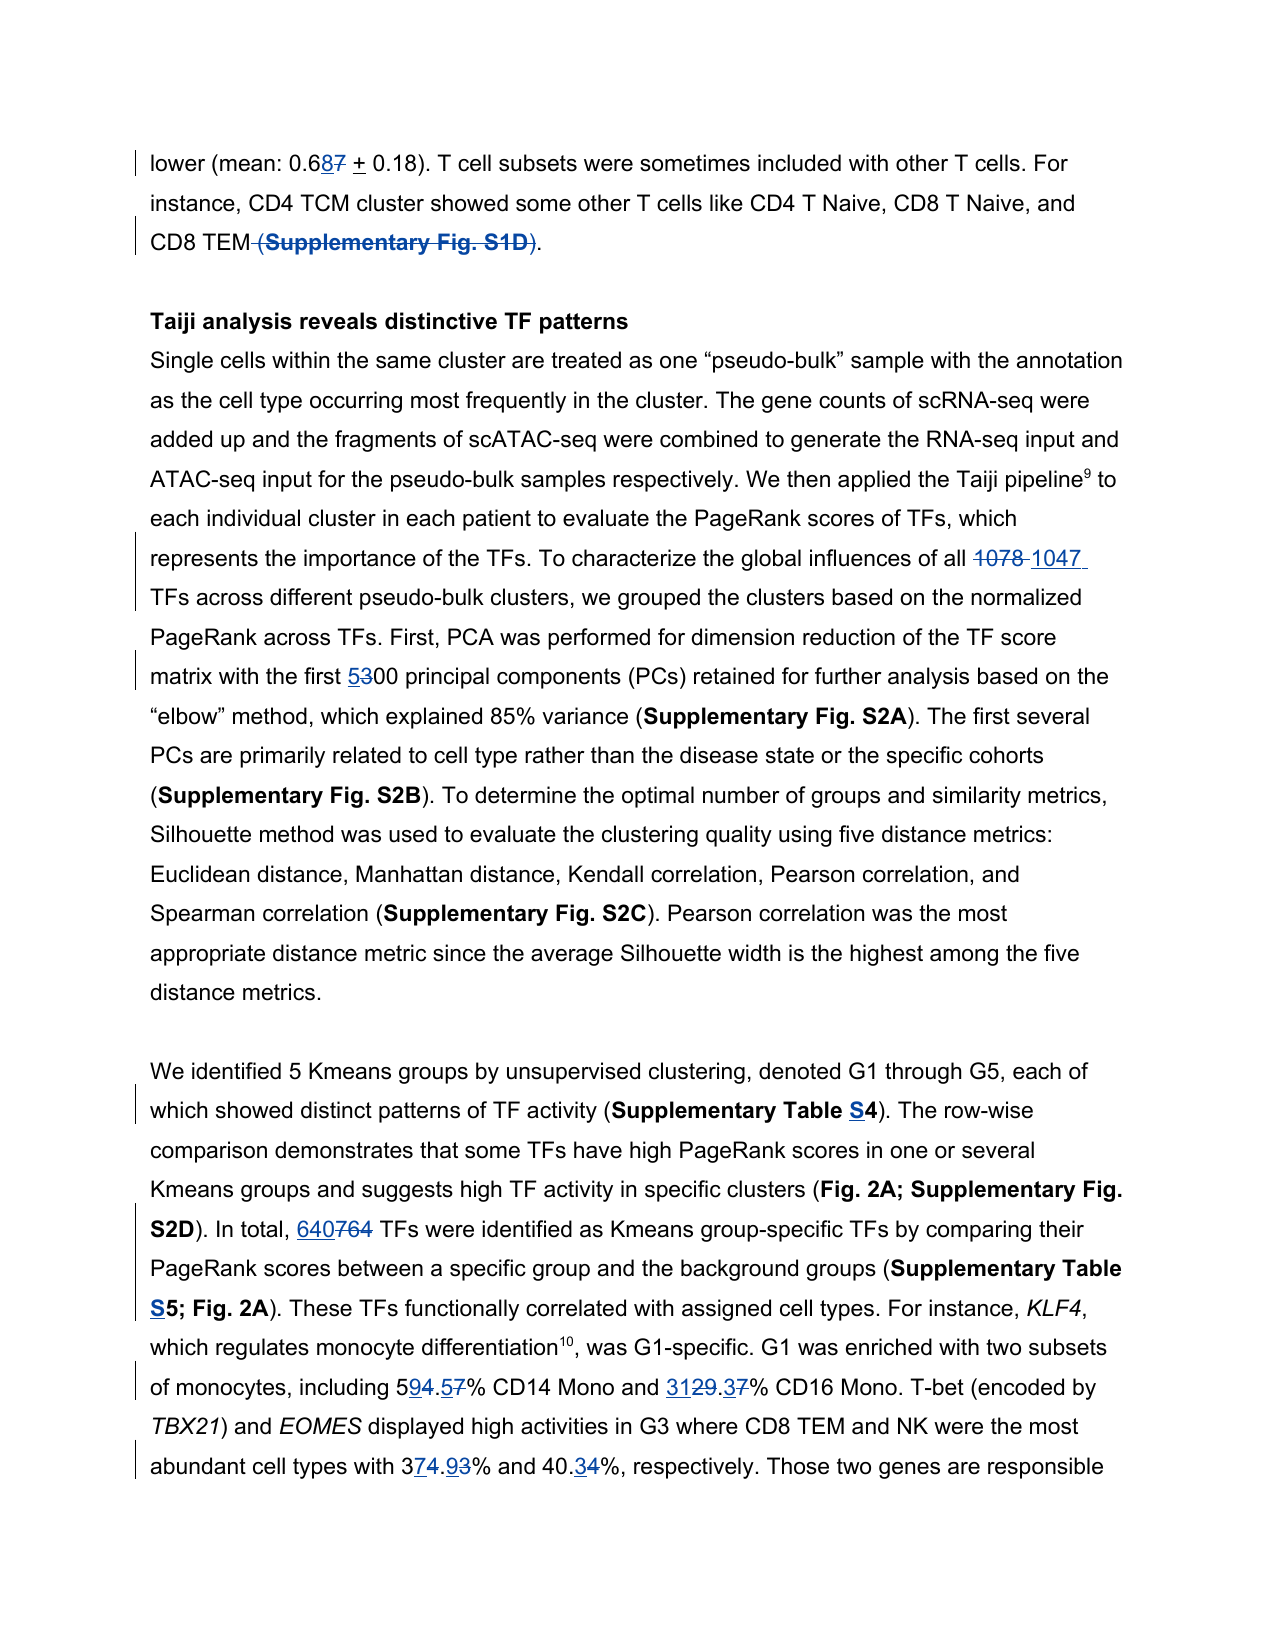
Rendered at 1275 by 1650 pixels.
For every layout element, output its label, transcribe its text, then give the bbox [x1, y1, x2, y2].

subtitle Taiji analysis reveals distinctive TF patterns [150, 308, 1125, 334]
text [150, 1058, 1125, 1479]
text Single cells within the same cluster are treated as one “pseudo-bulk” sample with the annotation as the cell type occurring most frequently in the cluster. The gene counts of scRNA-seq were added up and the fragments of scATAC-seq were combined to generate the RNA-seq input and ATAC-seq input for the pseudo-bulk samples respectively. We then applied the Taiji pipeline9 to each individual cluster in each patient to evaluate the PageRank scores of TFs, which represents the importance of the TFs. To characterize the global influences of all TFs across different pseudo-bulk clusters, we grouped the clusters based on the normalized PageRank across TFs. First, PCA was performed for dimension reduction of the TF score matrix with the first 00 principal components (PCs) retained for further analysis based on the “elbow” method, which explained 85% variance (Supplementary Fig. S2A). The first several PCs are primarily related to cell type rather than the disease state or the specific cohorts (Supplementary Fig. S2B). To determine the optimal number of groups and similarity metrics, Silhouette method was used to evaluate the clustering quality using five distance metrics: Euclidean distance, Manhattan distance, Kendall correlation, Pearson correlation, and Spearman correlation (Supplementary Fig. S2C). Pearson correlation was the most appropriate distance metric since the average Silhouette width is the highest among the five distance metrics. [150, 347, 1125, 1005]
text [150, 150, 1125, 255]
